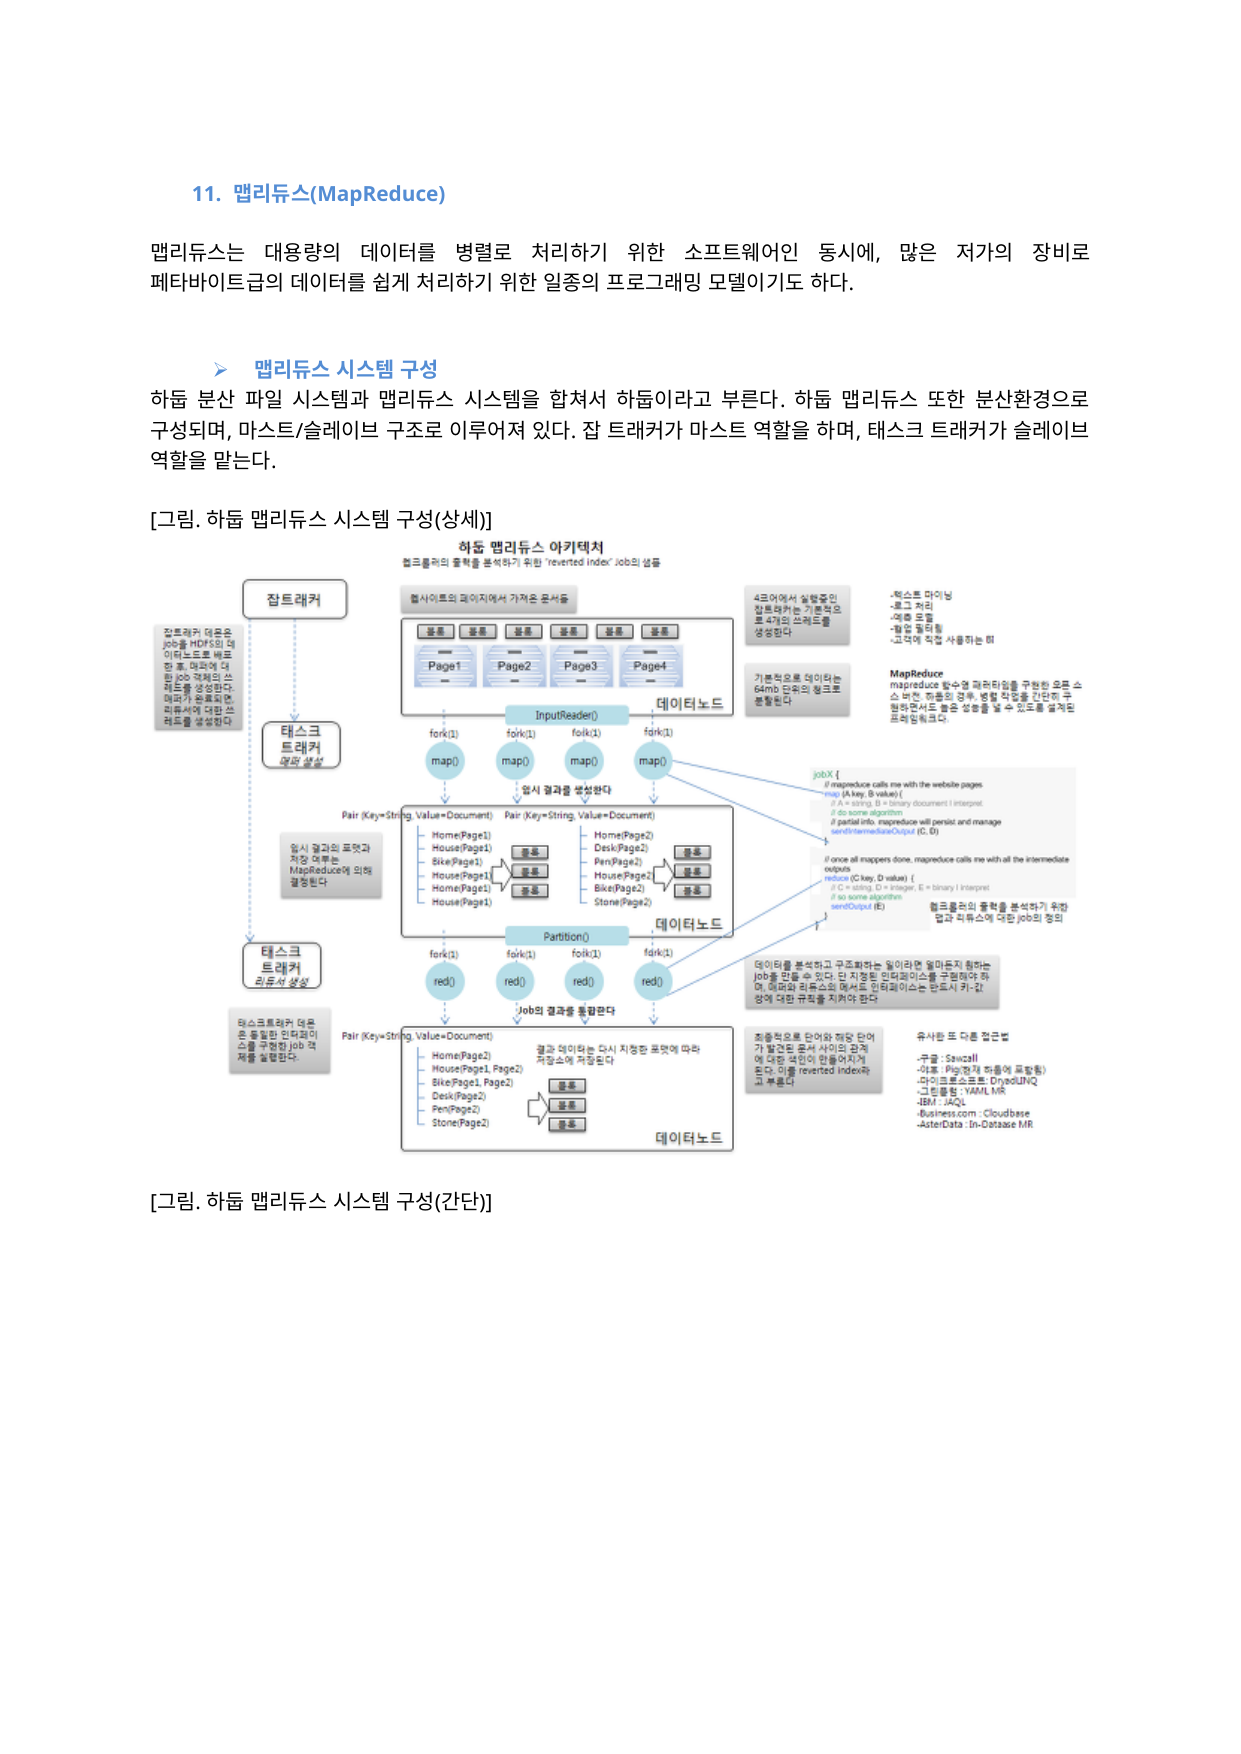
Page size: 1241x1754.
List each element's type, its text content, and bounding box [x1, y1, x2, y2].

text 맵리듀스는 대용량의 데이터를 병렬로 처리하기 위한 소프트웨어인 동시에, 많은 저가의 장비로 페타바이트급의 데이터를 쉽게 처리하기 위한 일종의 프로그래밍 모델이기도 하다. [150, 236, 1090, 297]
text 하둡 분산 파일 시스템과 맵리듀스 시스템을 합쳐서 하둡이라고 부른다. 하둡 맵리듀스 또한 분산환경으로 구성되며, 마스트/슬레이브 구조로 이루어져 있다. 잡 트래커가 마스트 역할을 하며, 태스크 트래커가 슬레이브 역할을 맡는다. [150, 384, 1090, 474]
subtitle 맵리듀스(MapReduce) [192, 177, 1090, 207]
text [그림. 하둡 맵리듀스 시스템 구성(간단)] [150, 1186, 1090, 1216]
subtitle 맵리듀스 시스템 구성 [212, 353, 1090, 384]
text [그림. 하둡 맵리듀스 시스템 구성(상세)] [150, 503, 1090, 533]
picture [150, 533, 1091, 1158]
